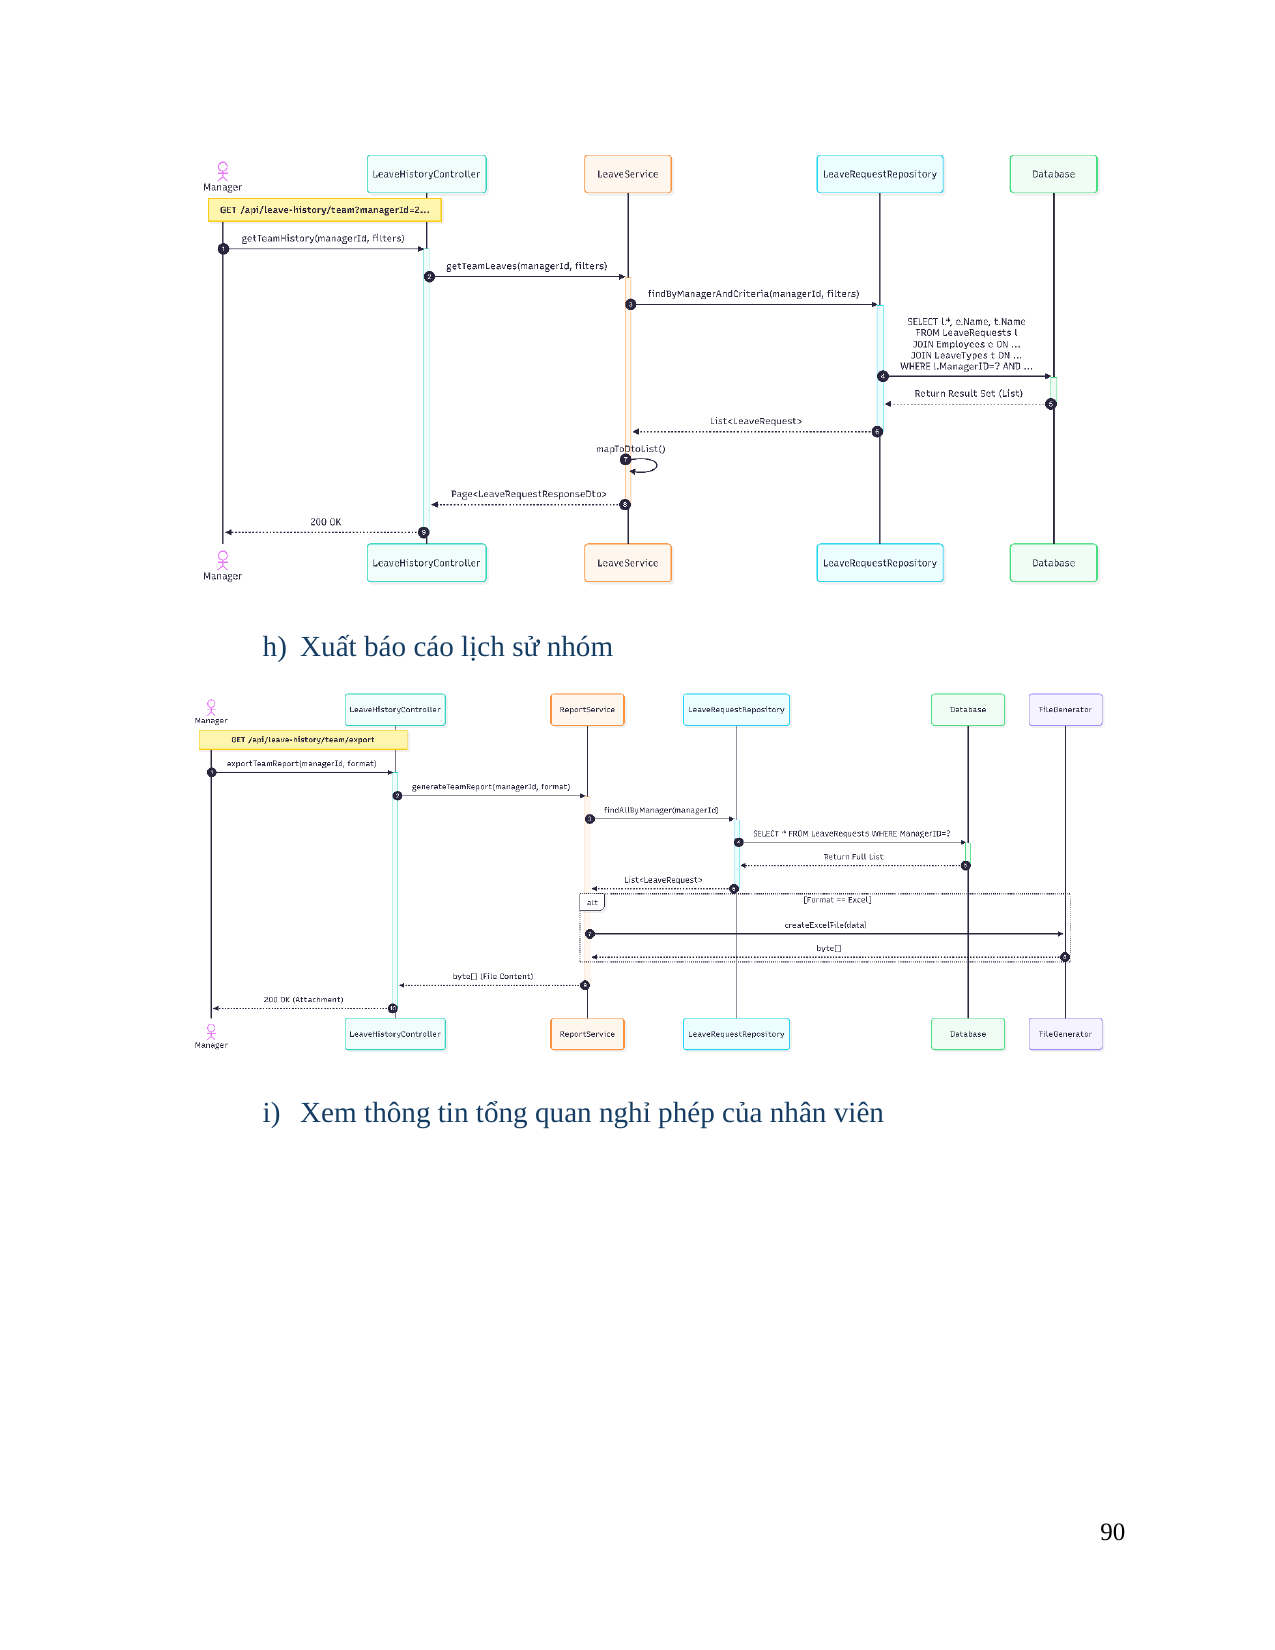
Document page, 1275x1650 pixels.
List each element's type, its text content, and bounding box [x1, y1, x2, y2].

picture [150, 150, 1125, 605]
list Xem thông tin tổng quan nghỉ phép của nhân viên [262, 1095, 1125, 1128]
list Xuất báo cáo lịch sử nhóm [262, 629, 1125, 663]
picture [150, 688, 1125, 1070]
